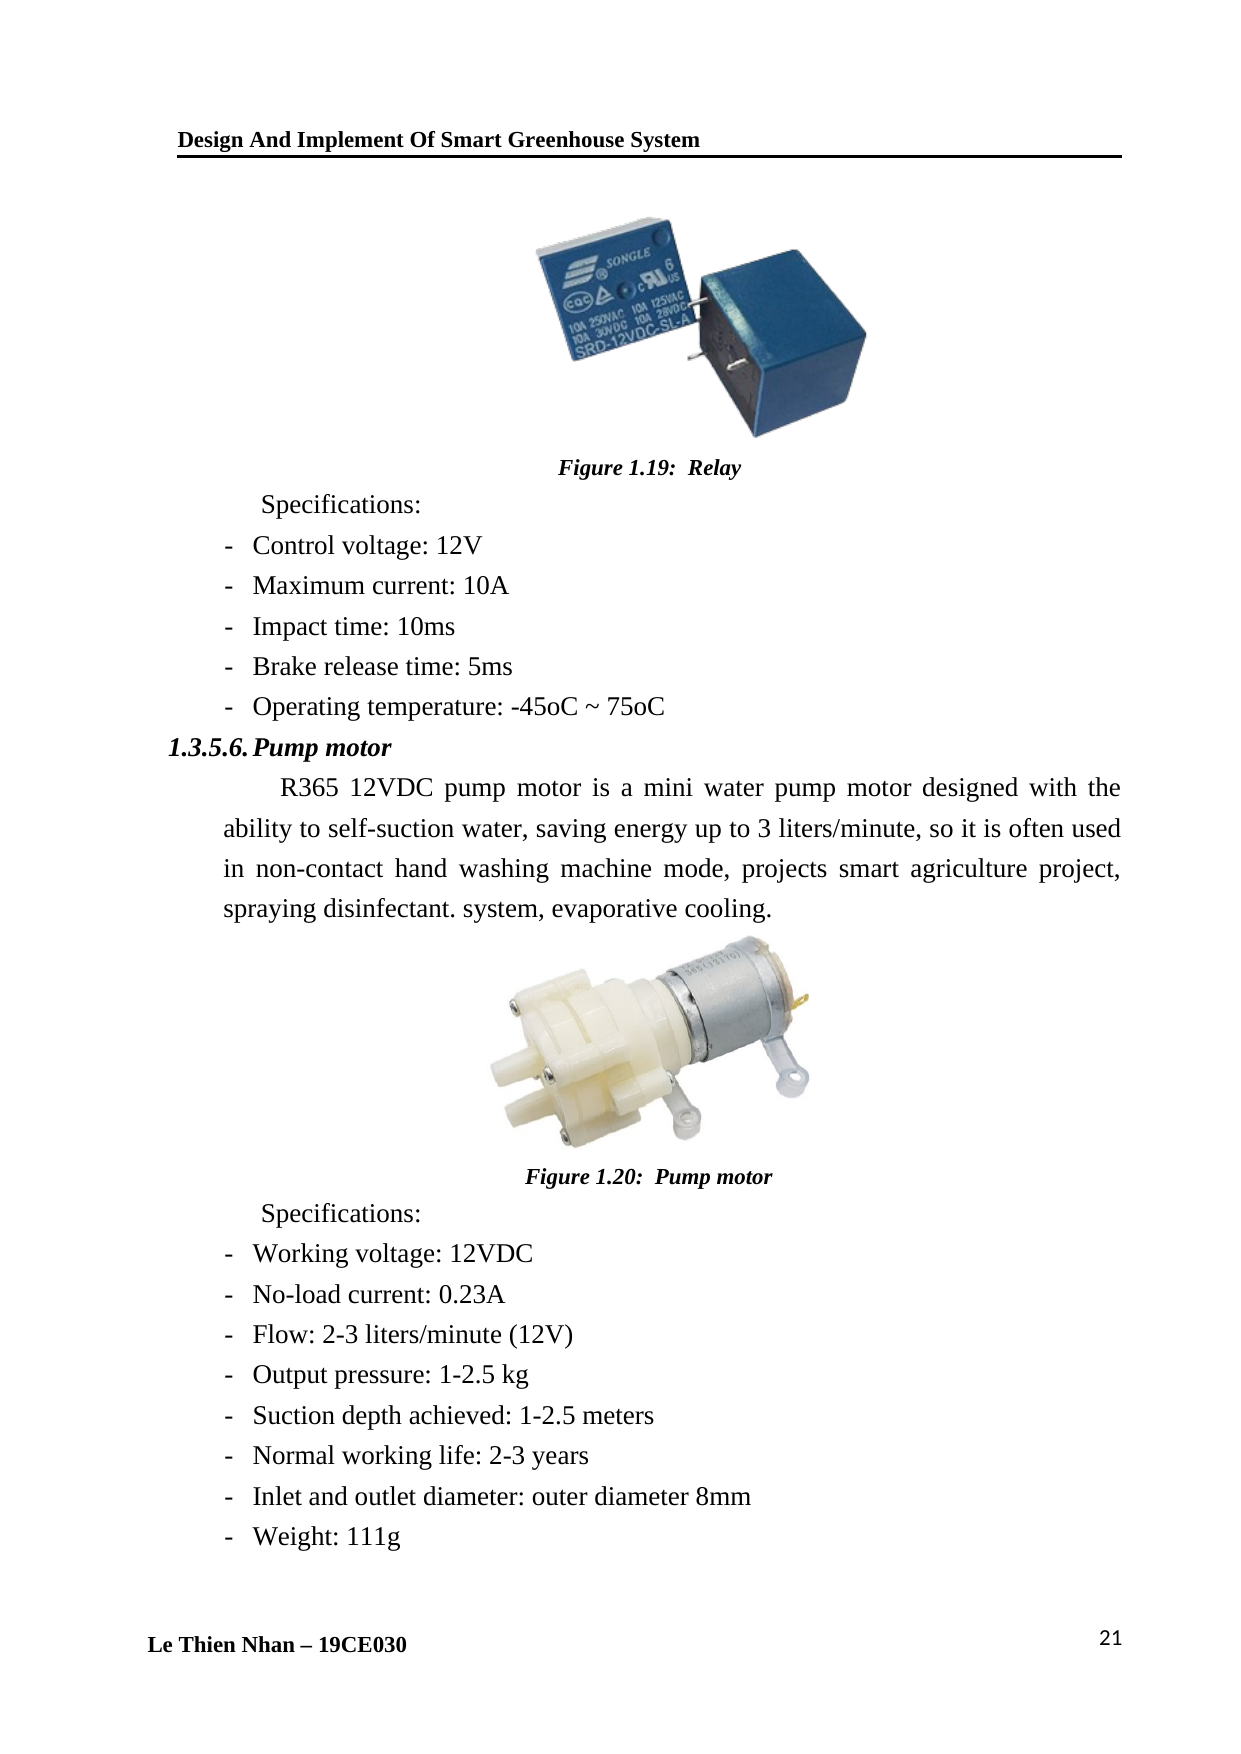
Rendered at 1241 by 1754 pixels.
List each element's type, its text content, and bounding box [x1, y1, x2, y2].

list Suction depth achieved: 1-2.5 meters [224, 1399, 1122, 1430]
list Maximum current: 10A [224, 569, 1122, 600]
list Working voltage: 12VDC [224, 1237, 1122, 1268]
list Weight: 111g [224, 1520, 1122, 1551]
text Specifications: [223, 488, 1122, 519]
list Pump motor [168, 731, 1122, 762]
list Flow: 2-3 liters/minute (12V) [224, 1318, 1122, 1349]
list Control voltage: 12V [224, 529, 1122, 560]
list Normal working life: 2-3 years [224, 1439, 1122, 1471]
text Figure 1.19: Relay [177, 454, 1122, 481]
picture [531, 212, 871, 443]
picture [486, 933, 813, 1152]
text Specifications: [223, 1197, 1122, 1228]
list Inlet and outlet diameter: outer diameter 8mm [224, 1480, 1122, 1511]
list Operating temperature: -45oC ~ 75oC [224, 691, 1122, 722]
list No-load current: 0.23A [224, 1278, 1122, 1309]
text Figure 1.20: Pump motor [177, 1163, 1122, 1189]
list Brake release time: 5ms [224, 650, 1122, 681]
text R365 12VDC pump motor is a mini water pump motor designed with the ability to self-suction water, saving energy up to 3 liters/minute, so it is often used in non-contact hand washing machine mode, projects smart agriculture project, spraying disinfectant. system, evaporative cooling. [223, 771, 1122, 924]
list Impact time: 10ms [224, 610, 1122, 641]
list Output pressure: 1-2.5 kg [224, 1358, 1122, 1390]
